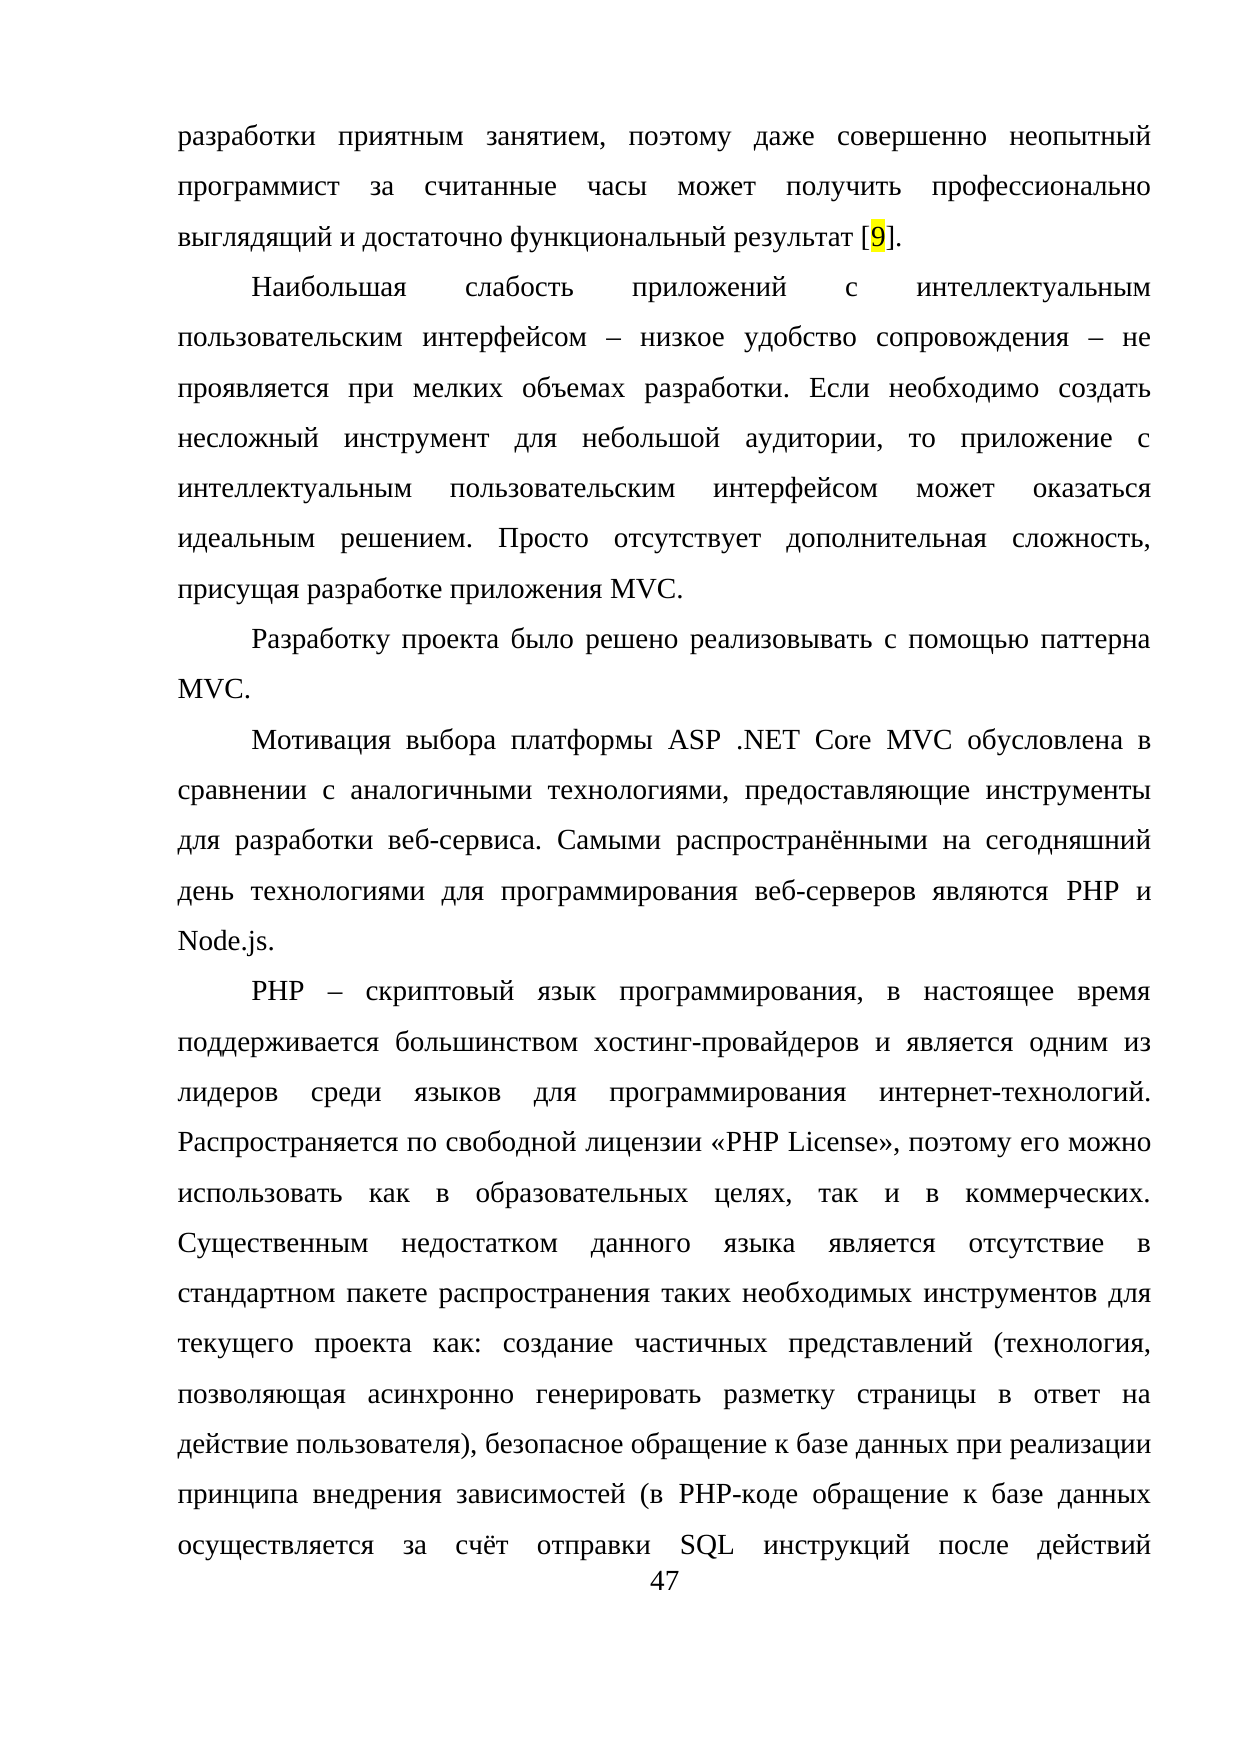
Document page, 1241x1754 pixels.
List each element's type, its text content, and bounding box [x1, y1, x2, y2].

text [177, 973, 1152, 1560]
text Разработку проекта было решено реализовывать с помощью паттерна MVC. [177, 621, 1152, 705]
text Наибольшая слабость приложений с интеллектуальным пользовательским интерфейсом – низкое удобство сопровождения – не проявляется при мелких объемах разработки. Если необходимо создать несложный инструмент для небольшой аудитории, то приложение с интеллектуальным пользовательским интерфейсом может оказаться идеальным решением. Просто отсутствует дополнительная сложность, присущая разработке приложения MVC. [177, 269, 1152, 604]
text Мотивация выбора платформы ASP .NET Core MVC обусловлена в сравнении с аналогичными технологиями, предоставляющие инструменты для разработки веб-сервиса. Самыми распространёнными на сегодняшний день технологиями для программирования веб-серверов являются PHP и Node.js. [177, 722, 1152, 957]
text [177, 118, 1152, 252]
